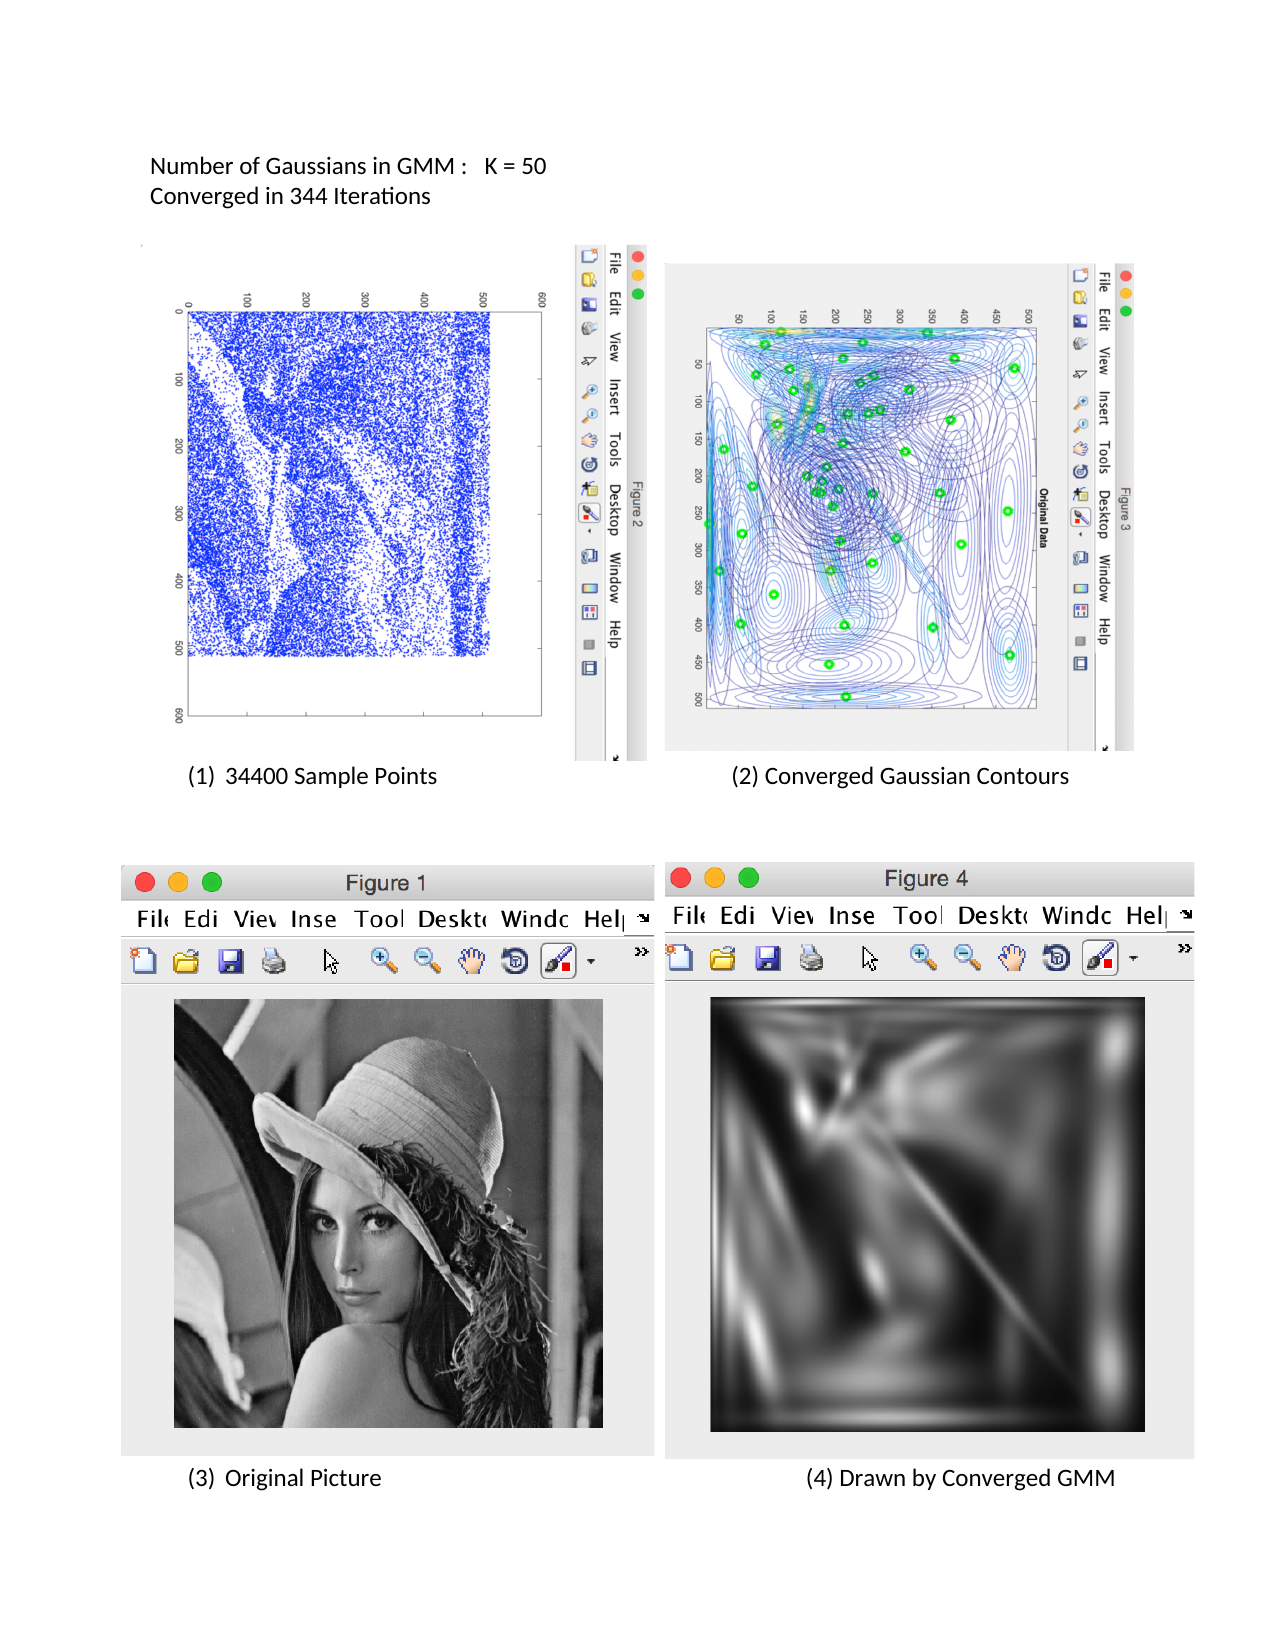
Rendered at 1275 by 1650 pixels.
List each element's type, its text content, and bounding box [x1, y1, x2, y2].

text Converged in 344 Iterations [150, 181, 1125, 211]
text Number of Gaussians in GMM : K = 50 [150, 150, 1125, 181]
picture [665, 862, 1195, 1459]
picture [121, 865, 655, 1456]
picture [141, 245, 647, 761]
list 34400 Sample Points (2) Converged Gaussian Contours [187, 760, 1125, 791]
list Original Picture (4) Drawn by Converged GMM [187, 1462, 1125, 1493]
picture [665, 264, 1134, 751]
